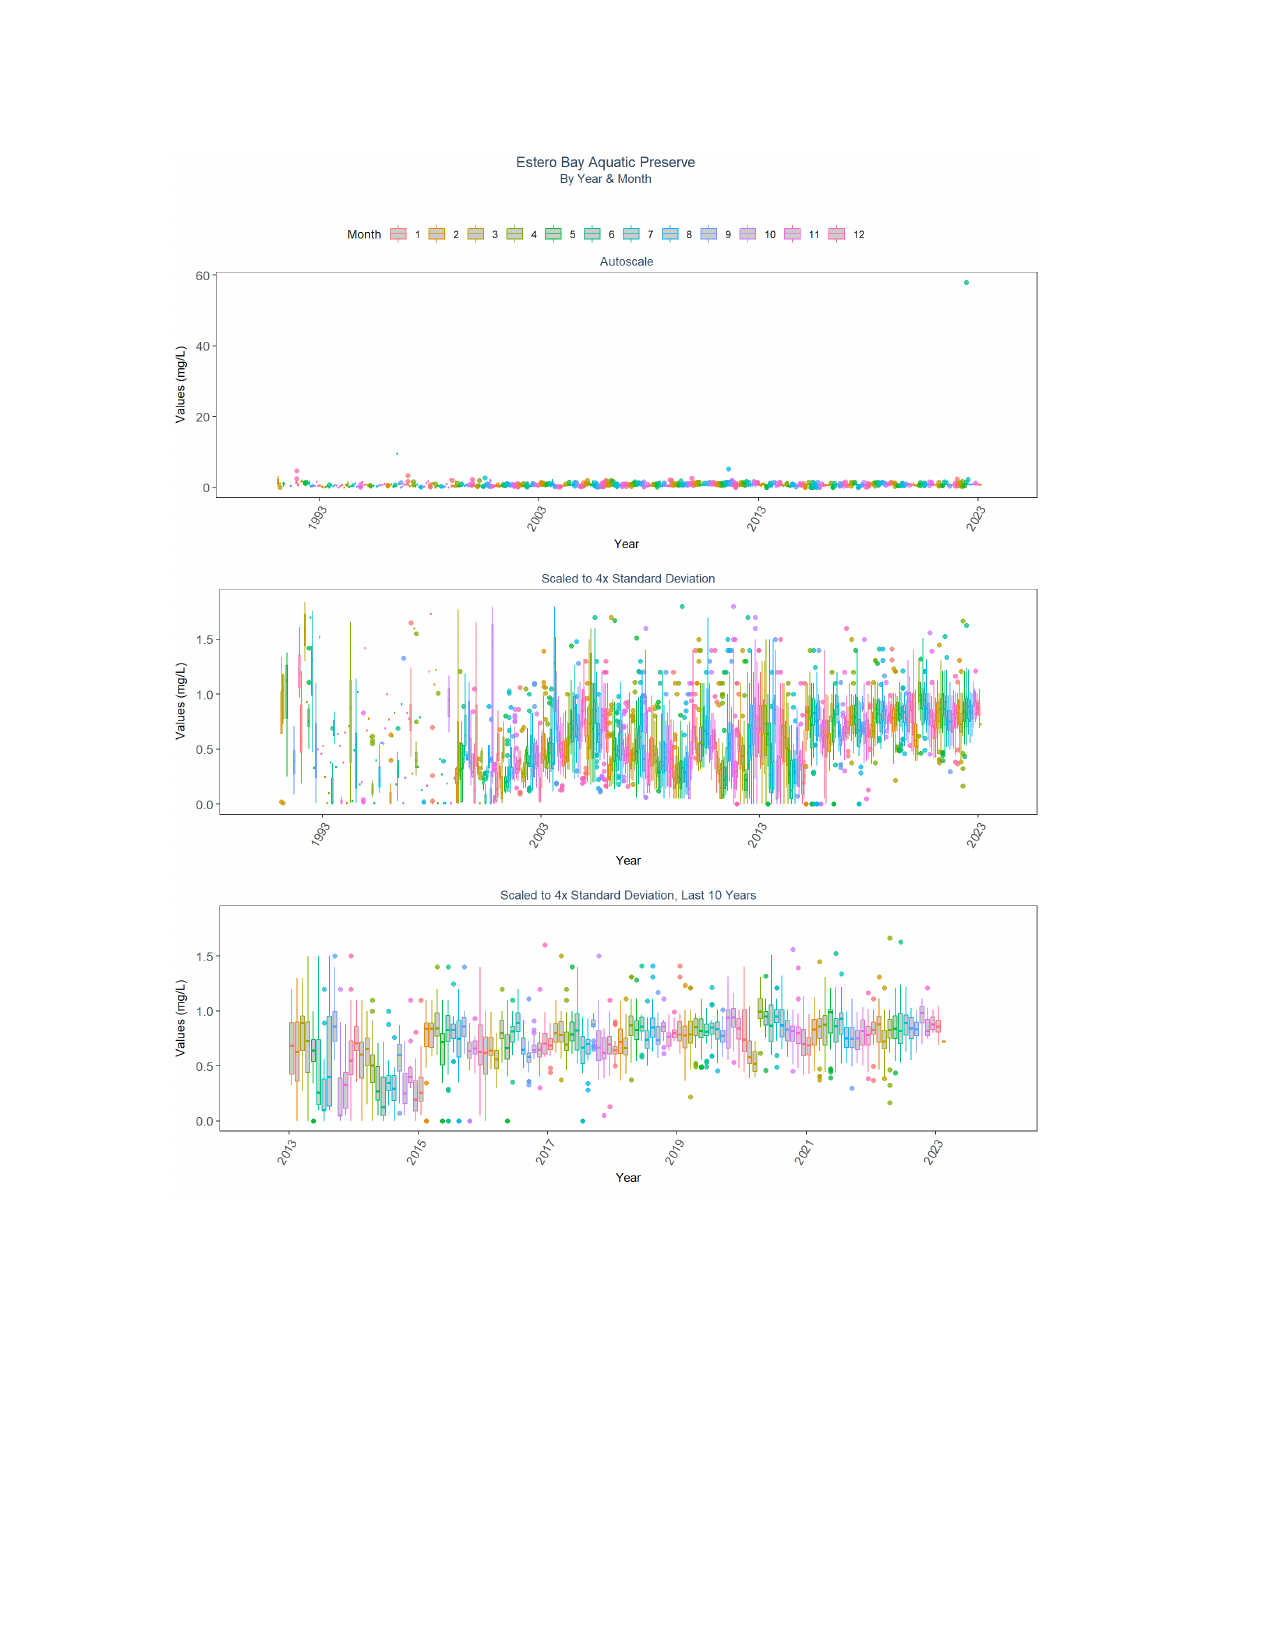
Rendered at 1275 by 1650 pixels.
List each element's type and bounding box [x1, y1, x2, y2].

picture [168, 150, 1044, 1200]
